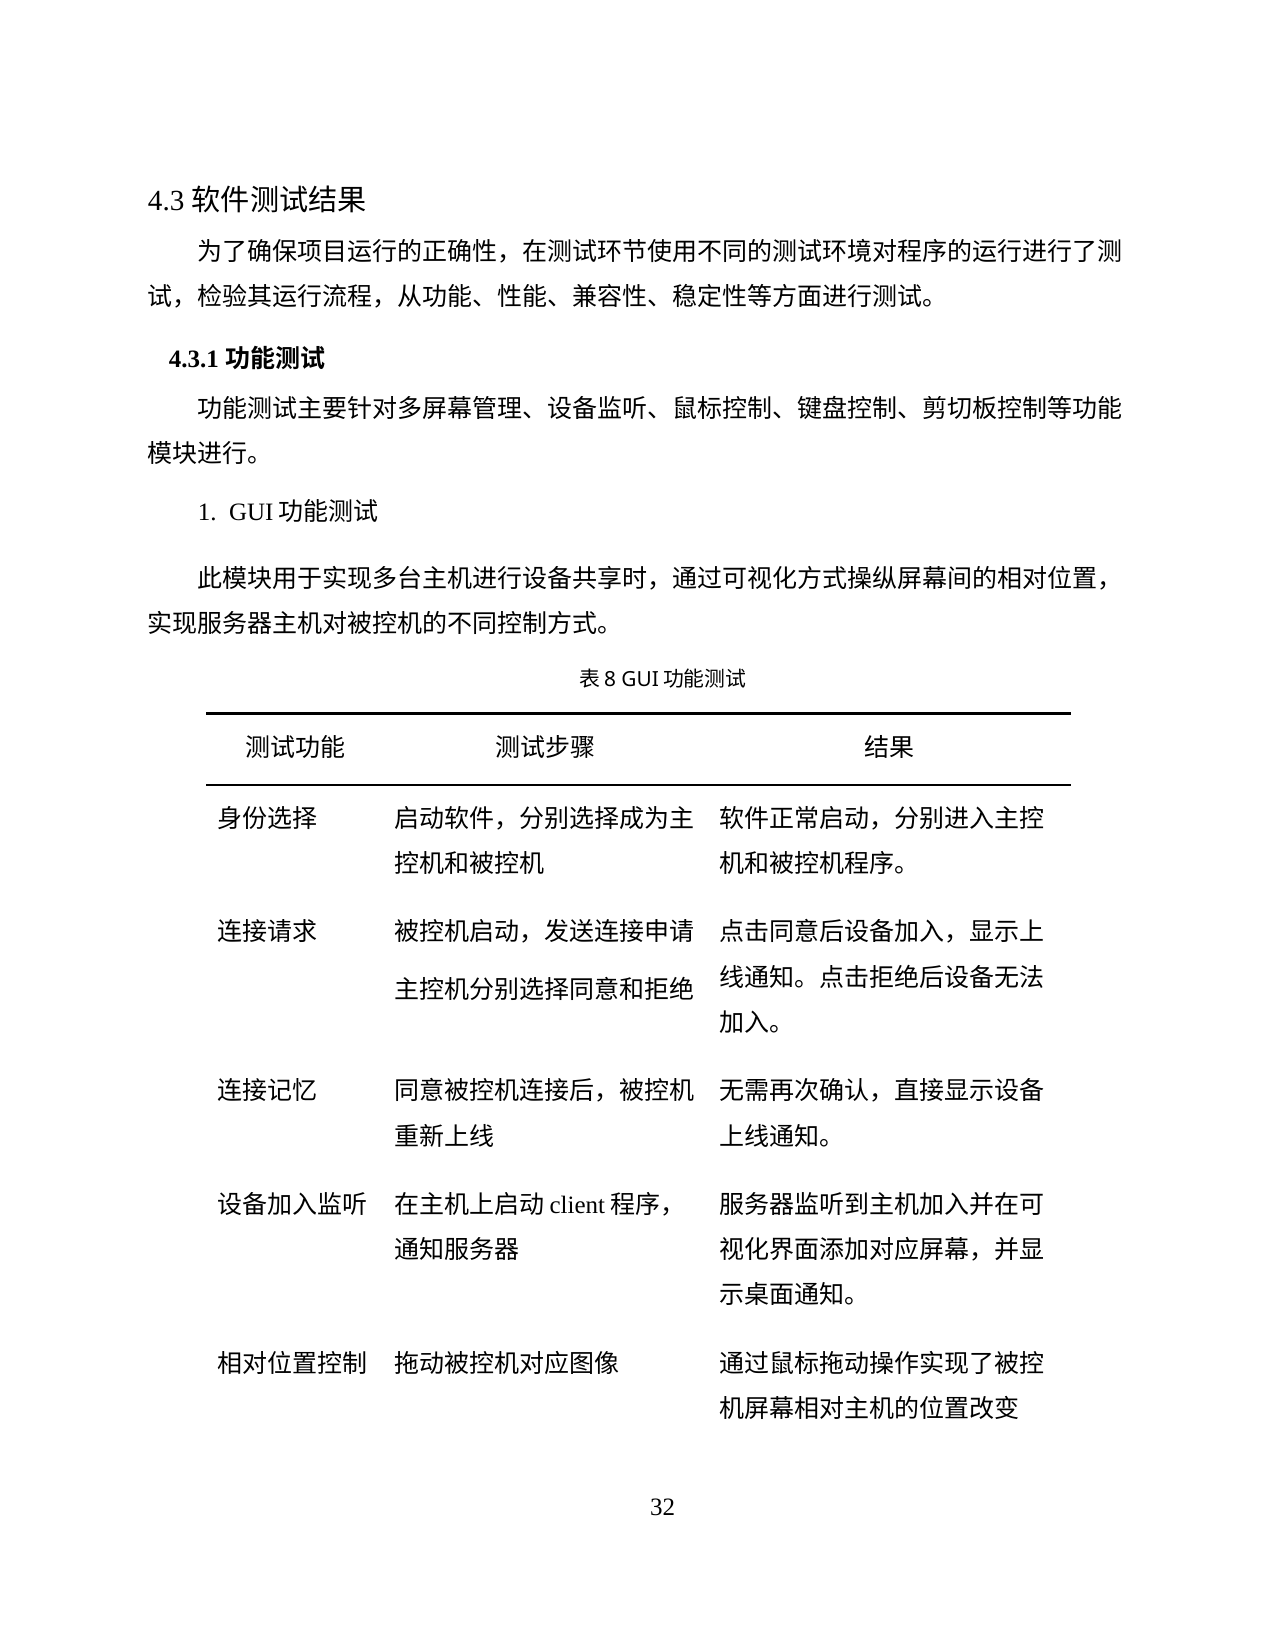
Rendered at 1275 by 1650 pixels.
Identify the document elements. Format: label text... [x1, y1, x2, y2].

table_cell 相对位置控制 [206, 1331, 383, 1444]
table_header 测试步骤 [383, 715, 708, 783]
table_cell 服务器监听到主机加入并在可视化界面添加对应屏幕，并显示桌面通知。 [708, 1172, 1071, 1331]
table_cell 身份选择 [206, 786, 383, 899]
text 功能测试主要针对多屏幕管理、设备监听、鼠标控制、键盘控制、剪切板控制等功能模块进行。 [148, 389, 1127, 470]
table_cell 设备加入监听 [206, 1172, 383, 1331]
text 为了确保项目运行的正确性，在测试环节使用不同的测试环境对程序的运行进行了测试，检验其运行流程，从功能、性能、兼容性、稳定性等方面进行测试。 [148, 231, 1127, 313]
table_cell 无需再次确认，直接显示设备上线通知。 [708, 1058, 1071, 1172]
table_cell 通过鼠标拖动操作实现了被控机屏幕相对主机的位置改变 [708, 1331, 1071, 1444]
table_header 结果 [708, 715, 1071, 783]
table_cell 在主机上启动client程序，通知服务器 [383, 1172, 708, 1331]
table_cell 启动软件，分别选择成为主控机和被控机 [383, 786, 708, 899]
table_cell 被控机启动，发送连接申请 主控机分别选择同意和拒绝 [383, 899, 708, 1058]
subtitle 软件测试结果 [148, 177, 1127, 219]
table_cell 点击同意后设备加入，显示上线通知。点击拒绝后设备无法加入。 [708, 899, 1071, 1058]
table_cell 同意被控机连接后，被控机重新上线 [383, 1058, 708, 1172]
table_cell 软件正常启动，分别进入主控机和被控机程序。 [708, 786, 1071, 899]
subtitle 功能测试 [148, 334, 1127, 376]
table_cell 连接请求 [206, 899, 383, 1058]
list GUI功能测试 [198, 492, 1127, 528]
text 此模块用于实现多台主机进行设备共享时，通过可视化方式操纵屏幕间的相对位置，实现服务器主机对被控机的不同控制方式。 [148, 559, 1127, 640]
table_header 测试功能 [206, 715, 383, 783]
text 表8 GUI功能测试 [148, 662, 1127, 692]
table_cell 连接记忆 [206, 1058, 383, 1172]
table_cell 拖动被控机对应图像 [383, 1331, 708, 1444]
